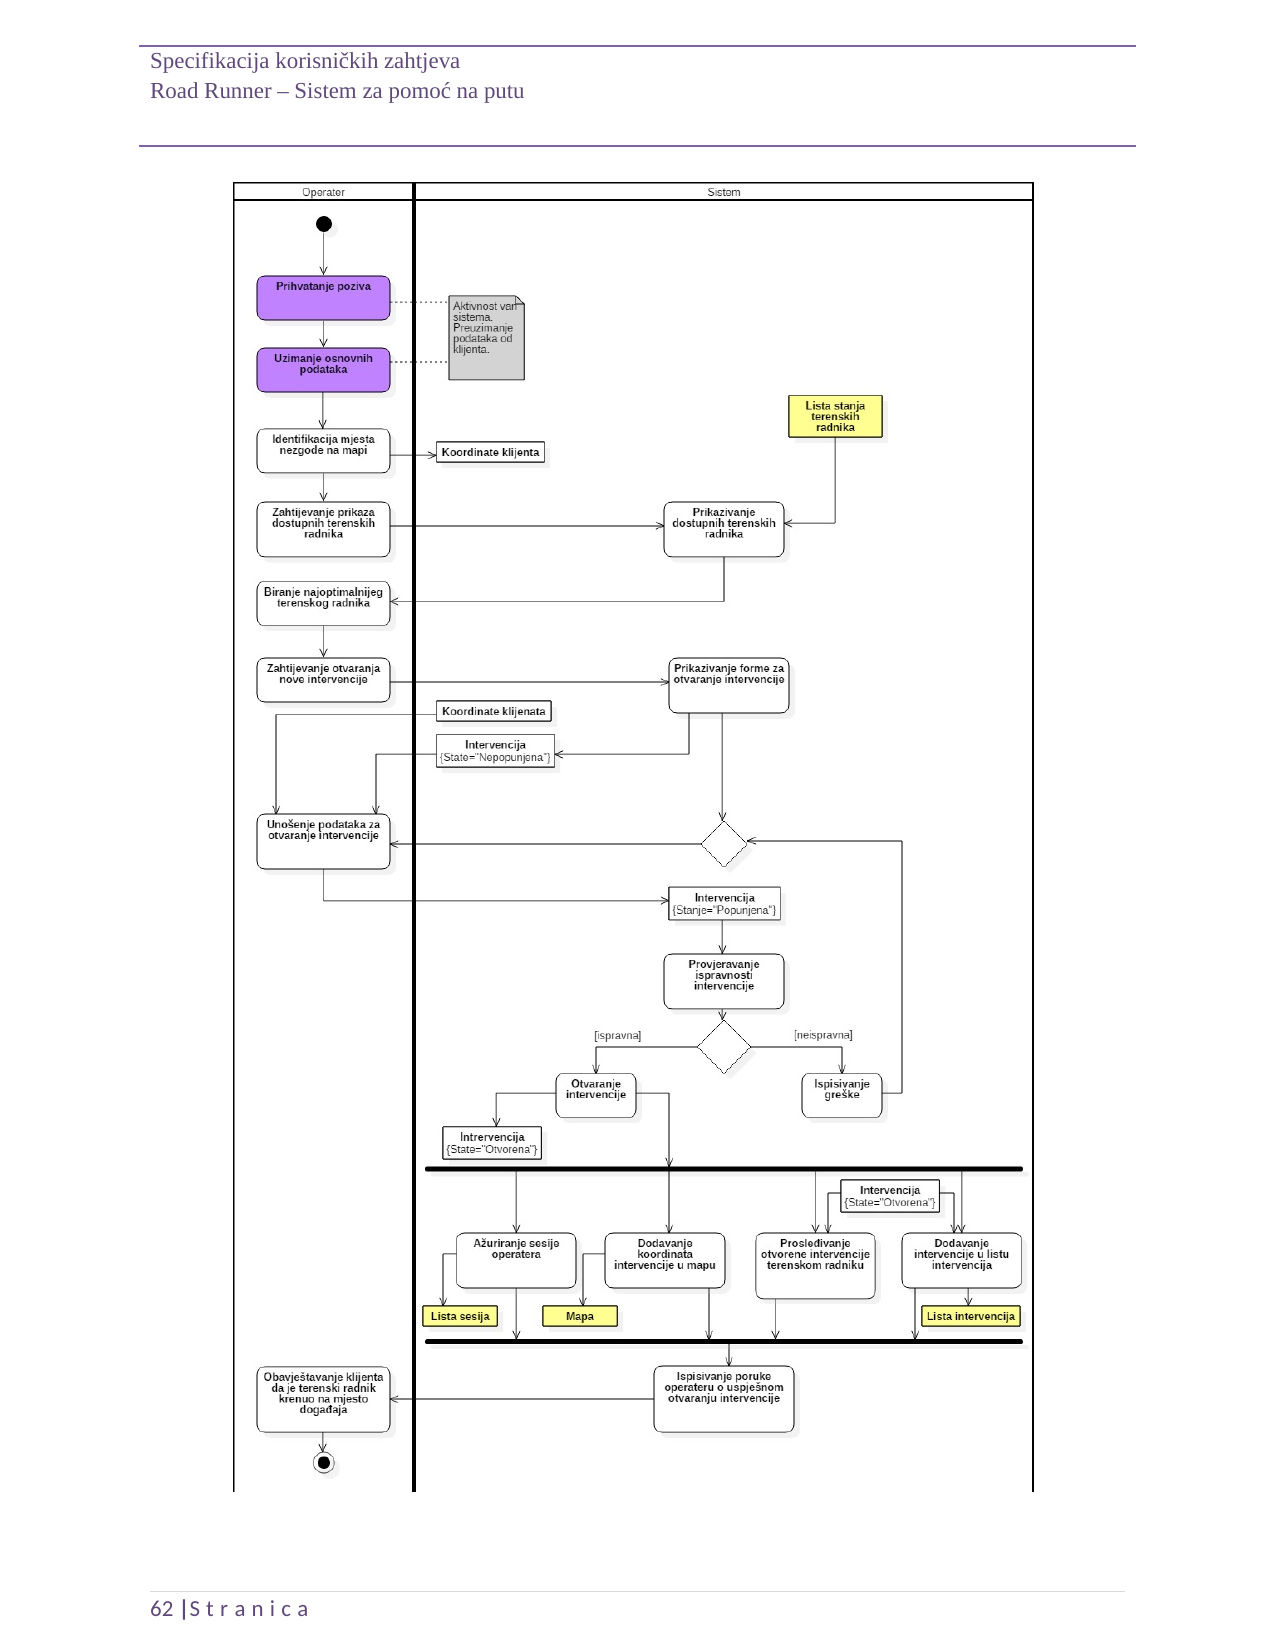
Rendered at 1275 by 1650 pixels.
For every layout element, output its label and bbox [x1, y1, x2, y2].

picture [225, 174, 1066, 1501]
